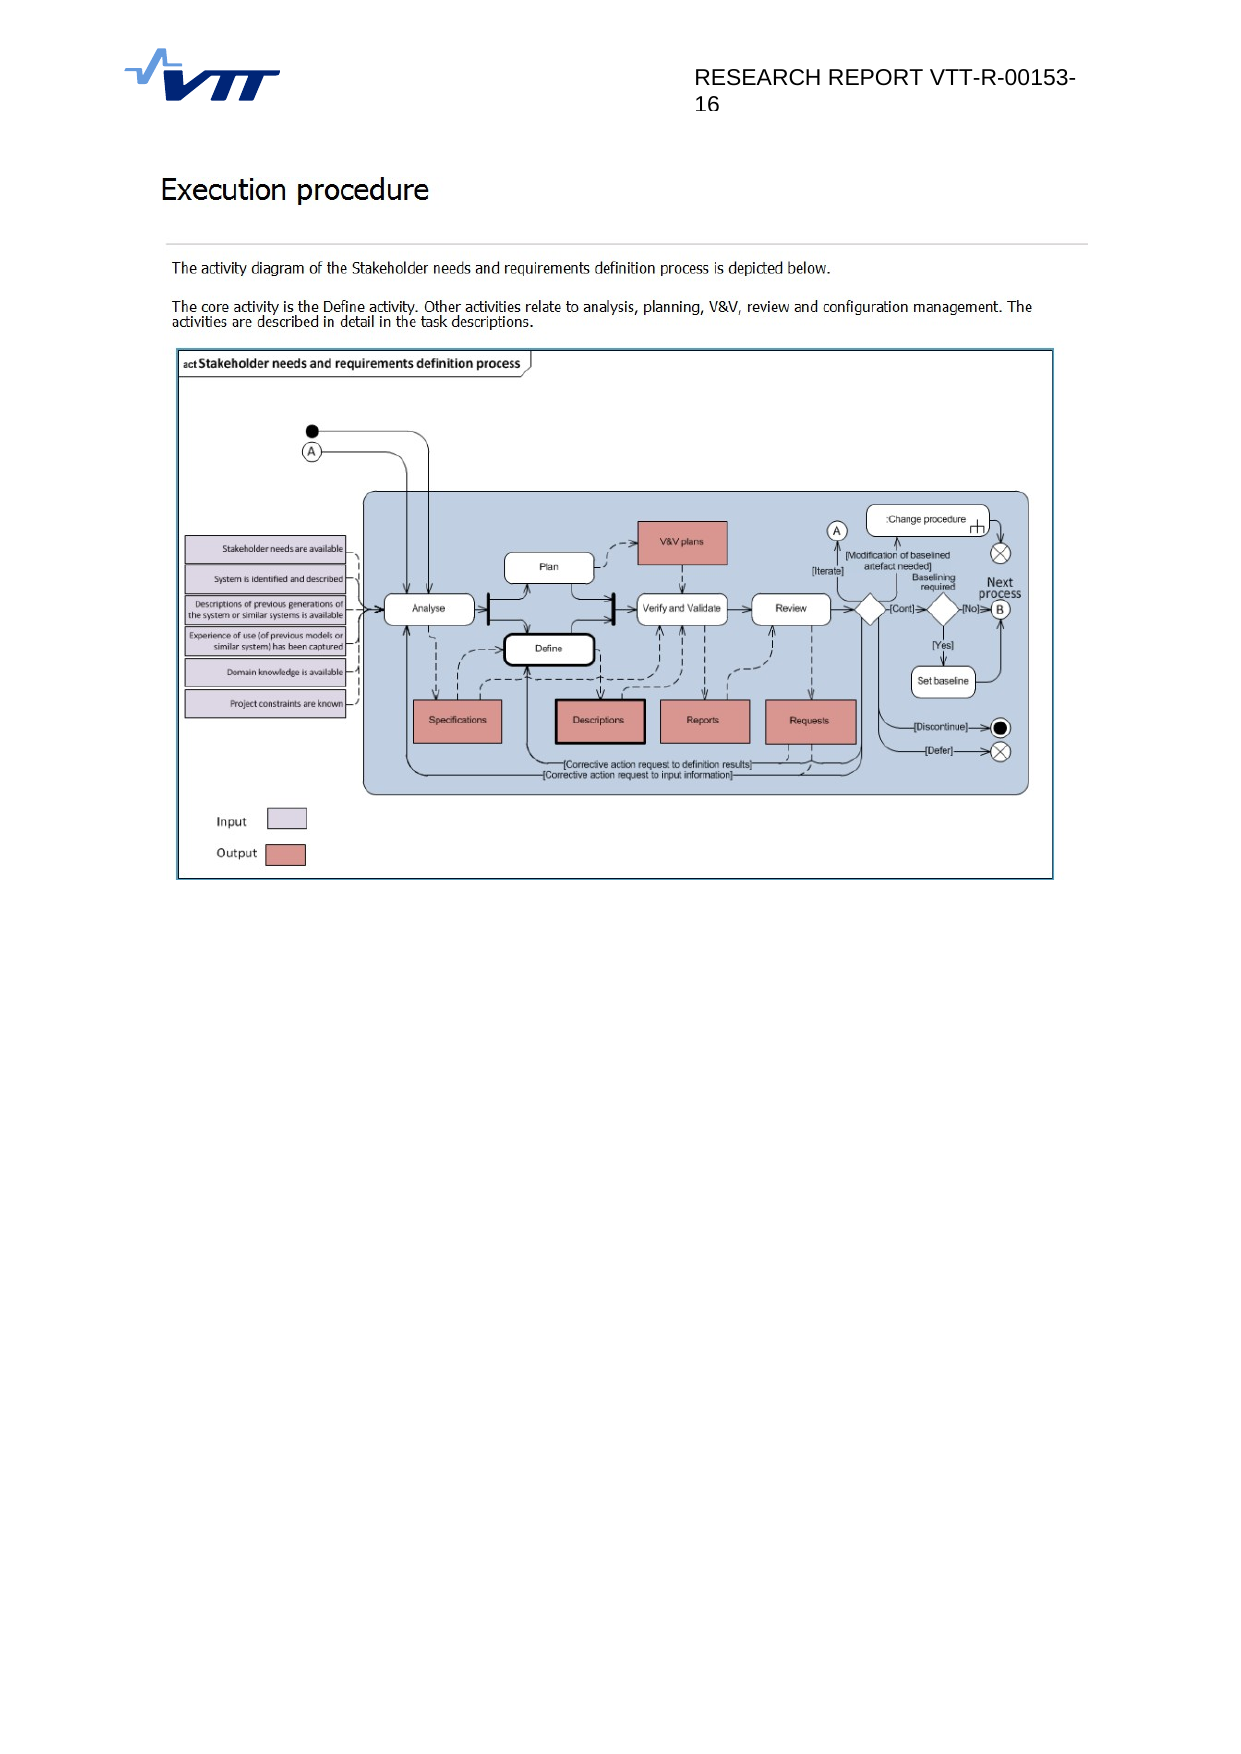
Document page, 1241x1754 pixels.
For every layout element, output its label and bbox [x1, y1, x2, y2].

picture [162, 177, 1088, 880]
